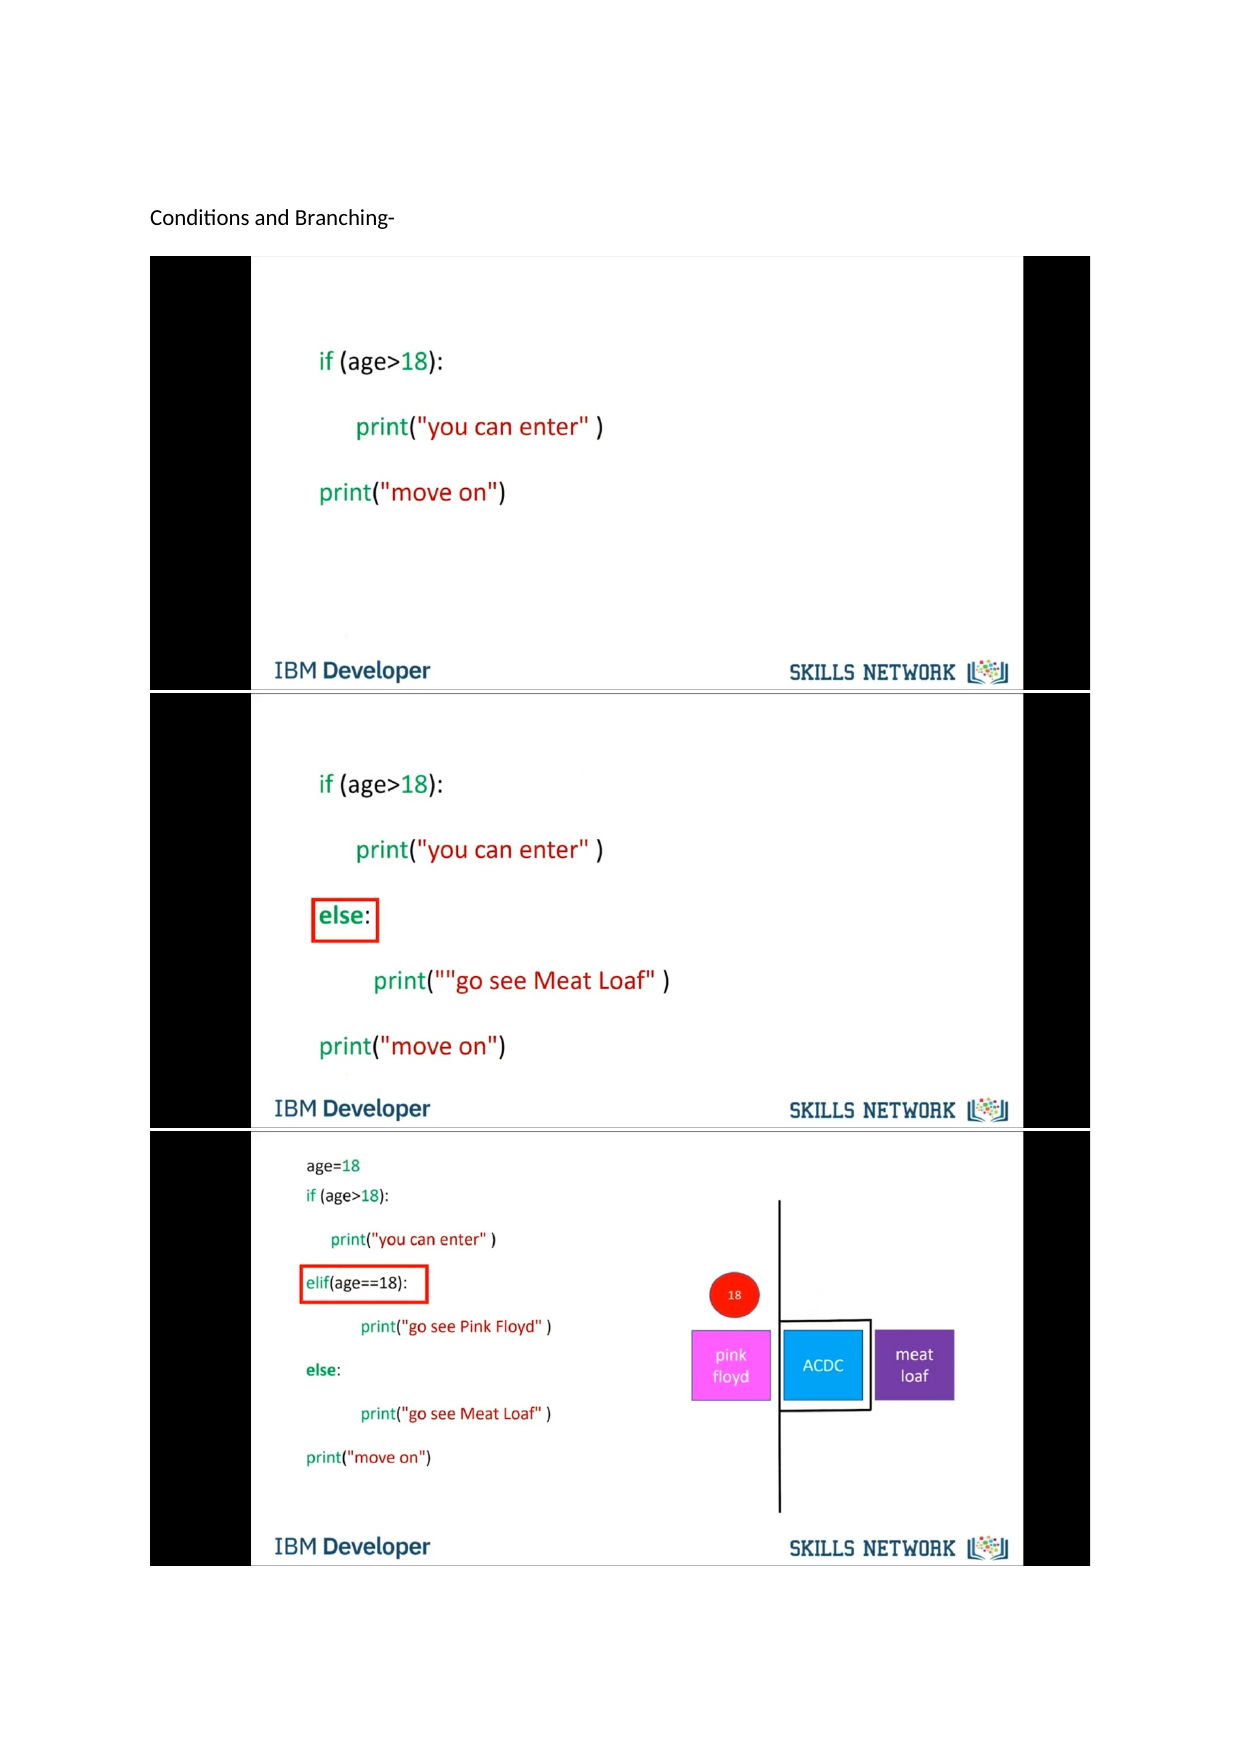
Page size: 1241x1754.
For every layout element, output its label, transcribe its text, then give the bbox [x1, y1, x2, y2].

picture [150, 256, 1091, 690]
text Conditions and Branching- [150, 203, 1090, 231]
picture [150, 693, 1091, 1128]
picture [150, 1131, 1091, 1566]
